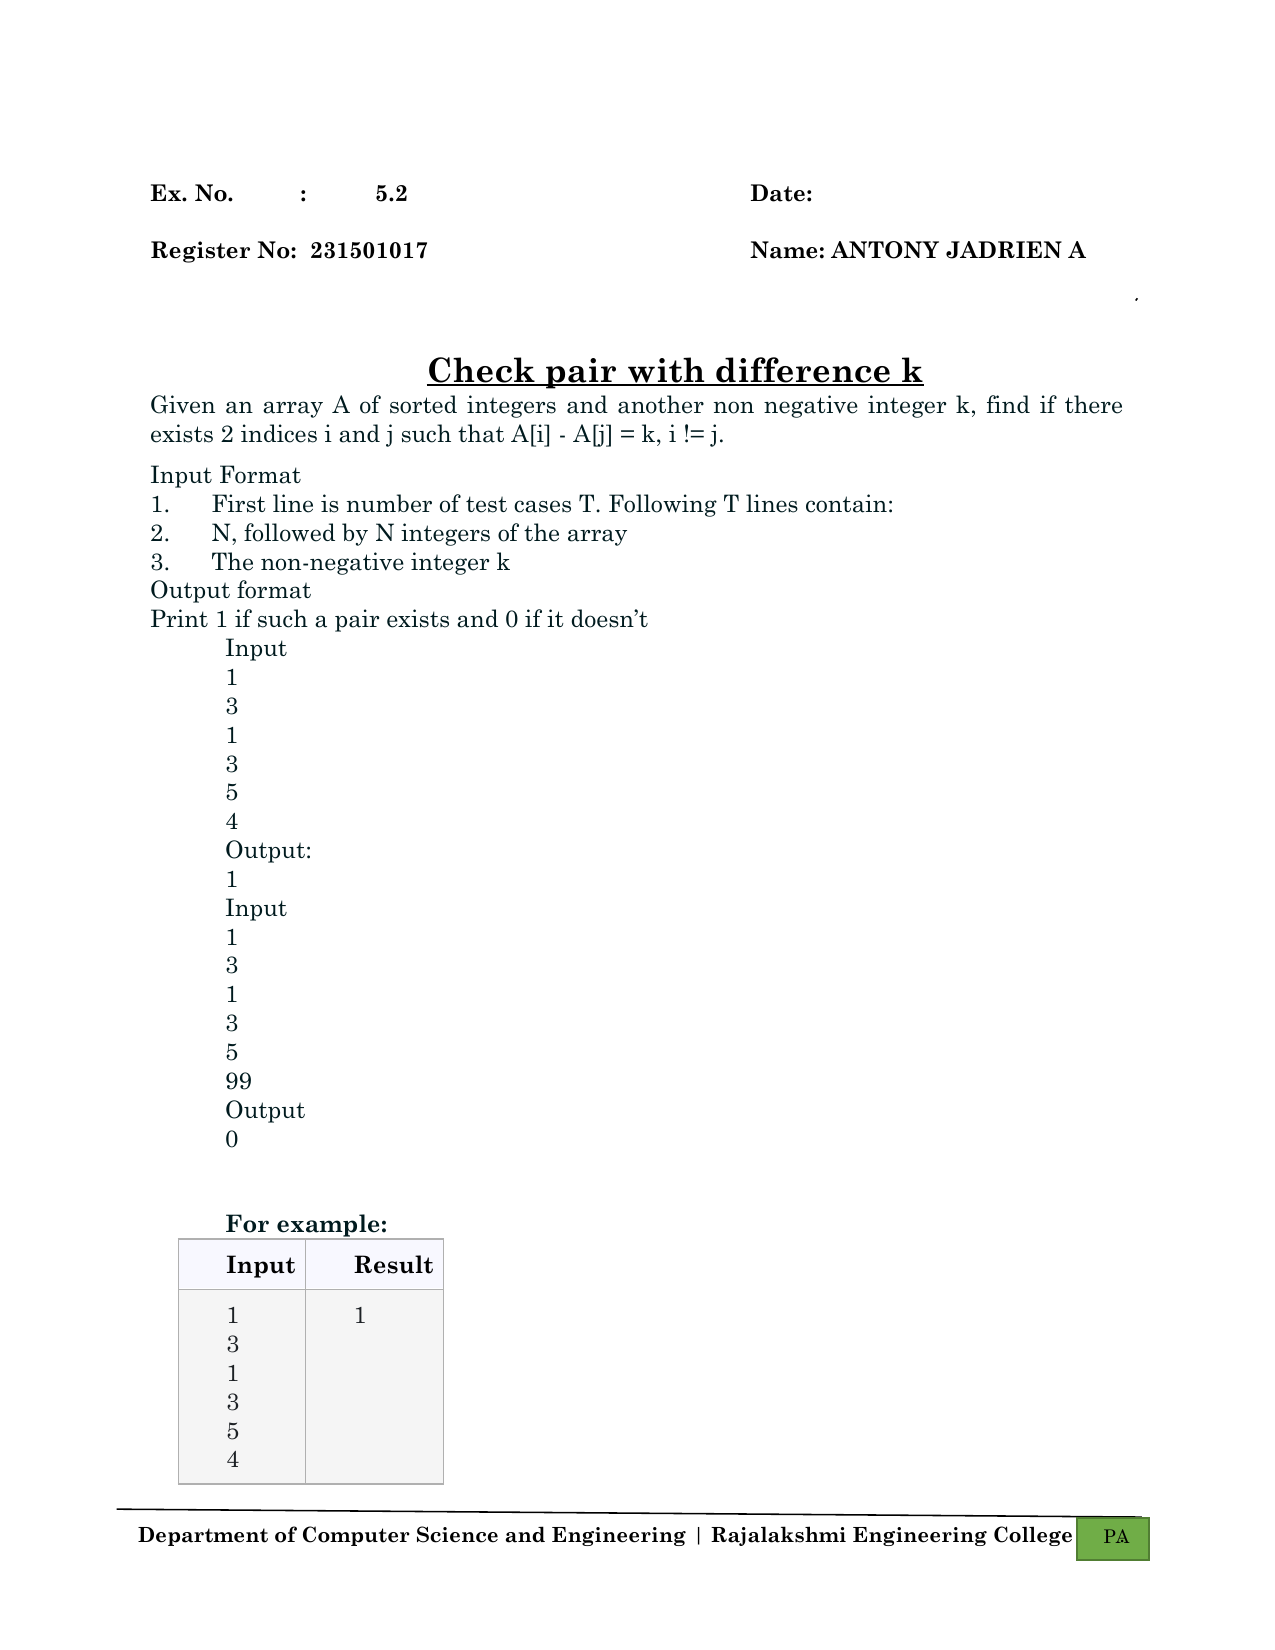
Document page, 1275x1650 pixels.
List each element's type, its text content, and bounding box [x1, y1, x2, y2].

text 1 [225, 719, 1125, 748]
text 3 [225, 748, 1125, 777]
text 2. N, followed by N integers of the array [150, 517, 1125, 546]
text 1 [225, 979, 1125, 1008]
text Input Format [150, 460, 1125, 489]
text Given an array A of sorted integers and another non negative integer k, find if there exists 2 indices i and j such that A[i] - A[j] = k, i != j. [150, 389, 1125, 447]
text 1 [225, 921, 1125, 950]
text Input [225, 633, 1125, 662]
text Input [225, 893, 1125, 921]
text 0 [225, 1123, 1125, 1152]
text 1 [225, 864, 1125, 893]
text Ex. No. : 5.2 Date: [150, 179, 1125, 207]
text 1. First line is number of test cases T. Following T lines contain: [150, 489, 1125, 517]
text 5 [225, 777, 1125, 806]
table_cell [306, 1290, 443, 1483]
text Check pair with difference k [225, 349, 1125, 389]
text 3 [225, 1008, 1125, 1037]
text 3 [225, 691, 1125, 719]
text 3. The non-negative integer k [150, 546, 1125, 575]
text 3 [225, 950, 1125, 979]
text 4 [225, 806, 1125, 835]
text 5 [225, 1037, 1125, 1066]
text Output: [225, 835, 1125, 864]
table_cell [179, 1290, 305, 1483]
text Output format [150, 575, 1125, 604]
text 99 [225, 1066, 1125, 1094]
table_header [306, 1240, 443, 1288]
text For example: [225, 1209, 1125, 1238]
text Output [225, 1094, 1125, 1123]
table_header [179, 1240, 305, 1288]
text Register No: 231501017 Name: ANTONY JADRIEN A [150, 236, 1125, 263]
text 1 [225, 662, 1125, 691]
text Print 1 if such a pair exists and 0 if it doesn’t [150, 604, 1125, 633]
